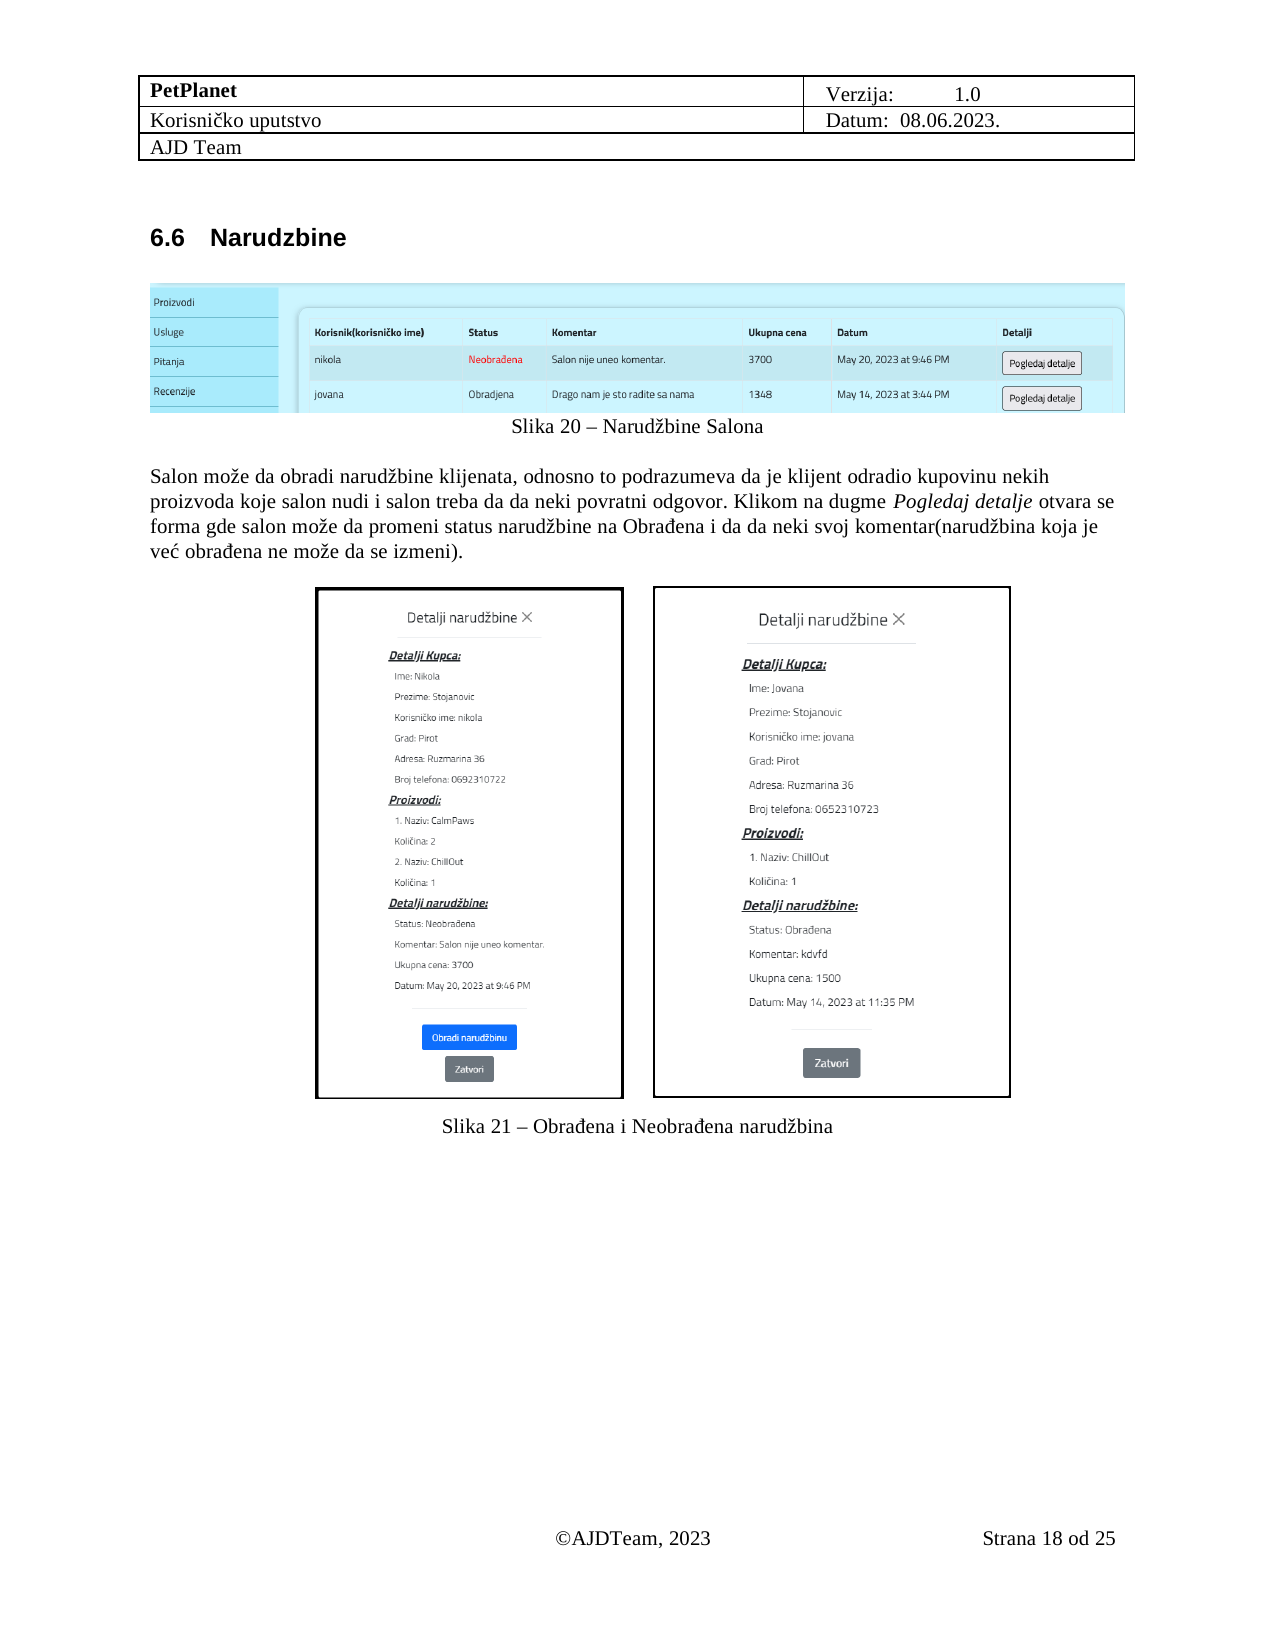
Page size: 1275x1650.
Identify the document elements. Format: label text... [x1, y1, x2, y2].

text Salon može da obradi narudžbine klijenata, odnosno to podrazumeva da je klijent odradio kupovinu nekih proizvoda koje salon nudi i salon treba da da neki povratni odgovor. Klikom na dugme Pogledaj detalje otvara se forma gde salon može da promeni status narudžbine na Obrađena i da da neki svoj komentar(narudžbina koja je već obrađena ne može da se izmeni). [150, 462, 1125, 562]
subtitle Narudzbine [150, 223, 1125, 252]
text Slika 21 – Obrađena i Neobrađena narudžbina [150, 1112, 1125, 1137]
picture [653, 586, 1011, 1098]
text Slika 20 – Narudžbine Salona [150, 413, 1125, 437]
picture [150, 283, 1125, 413]
picture [315, 587, 624, 1099]
